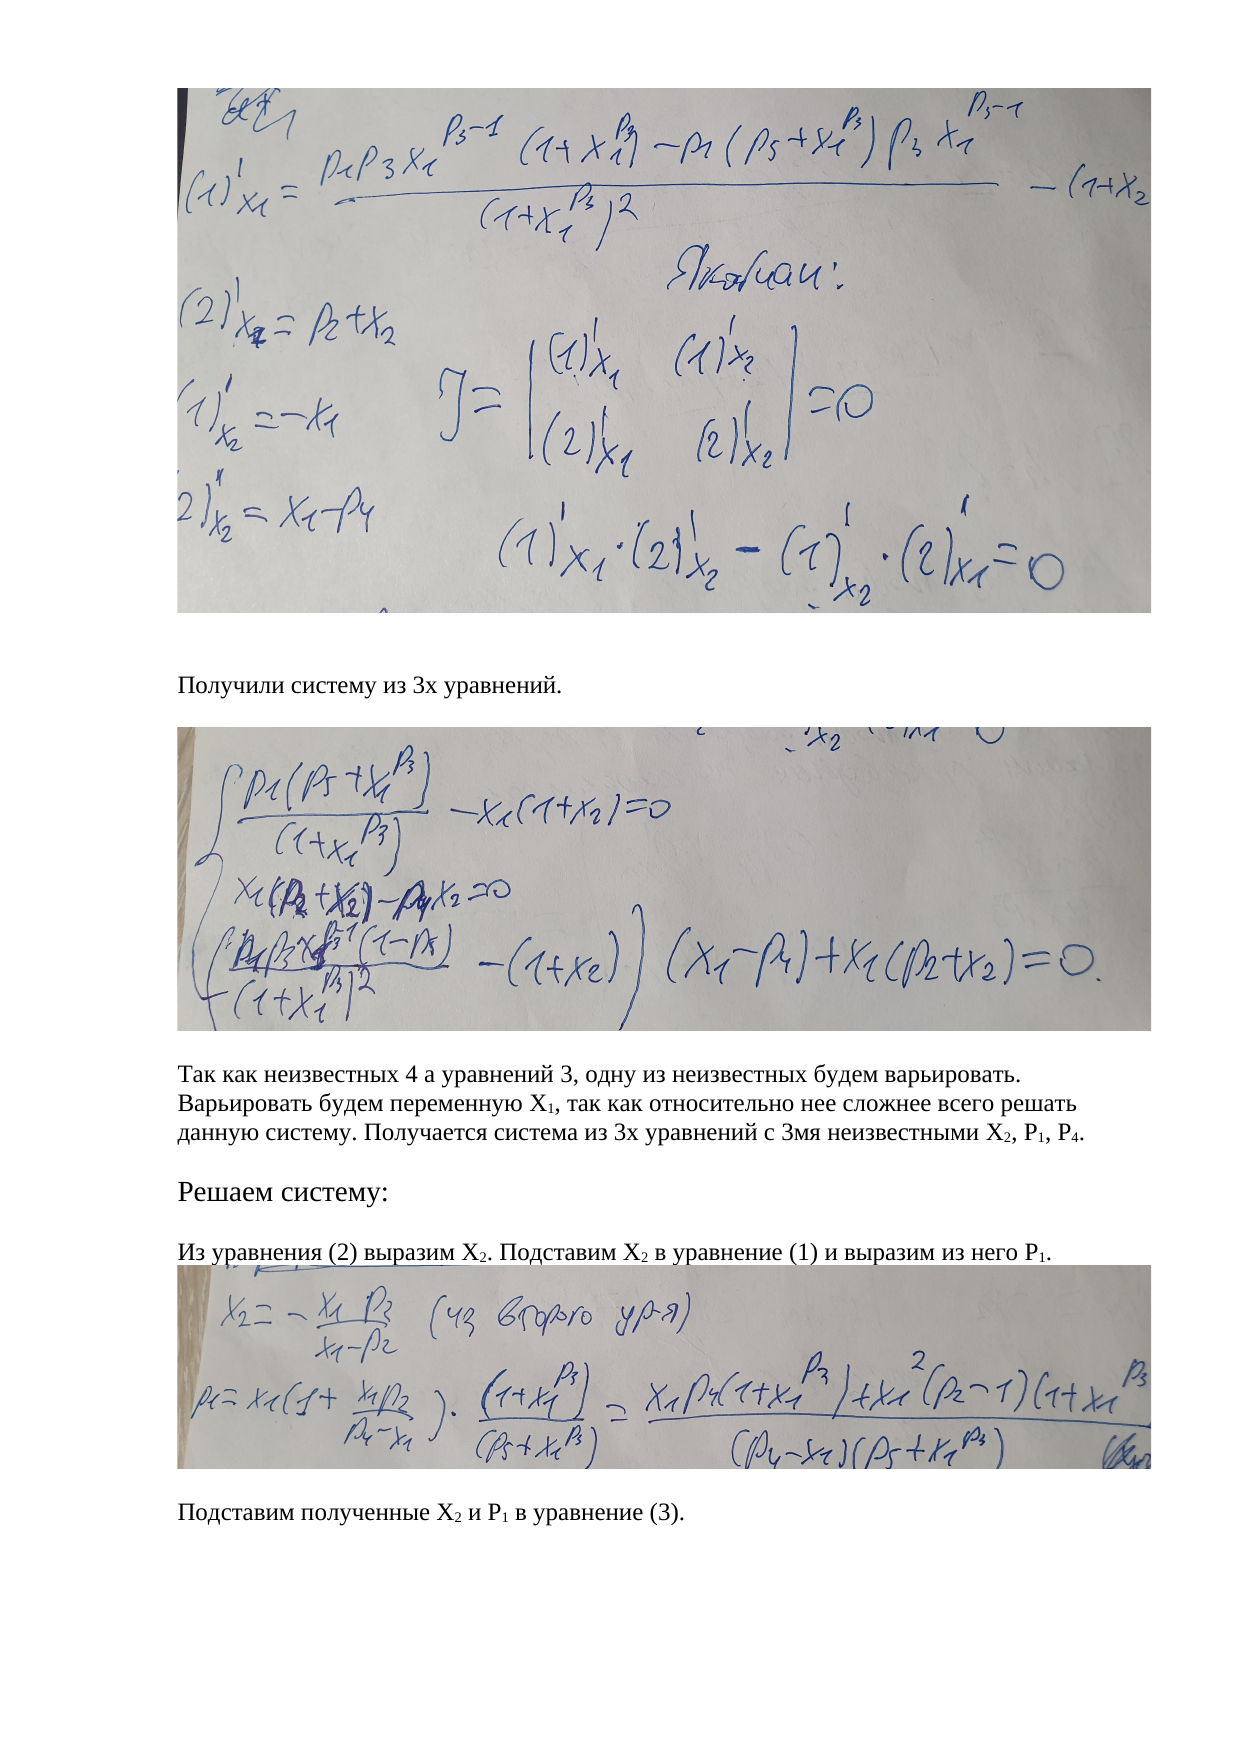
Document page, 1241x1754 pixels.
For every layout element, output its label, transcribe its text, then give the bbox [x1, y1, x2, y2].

picture [177, 727, 1152, 1031]
text Так как неизвестных 4 а уравнений 3, одну из неизвестных будем варьировать. Варьировать будем переменную X1, так как относительно нее сложнее всего решать данную систему. Получается система из 3х уравнений с 3мя неизвестными X2, P1, P4. [177, 1059, 1152, 1146]
text Подставим полученные X2 и P1 в уравнение (3). [177, 1497, 1152, 1526]
picture [177, 88, 1152, 613]
picture [177, 1265, 1152, 1469]
text Решаем систему: [177, 1174, 1152, 1208]
text Из уравнения (2) выразим Х2. Подставим X2 в уравнение (1) и выразим из него P1. [177, 1237, 1152, 1265]
text Получили систему из 3х уравнений. [177, 670, 1152, 698]
